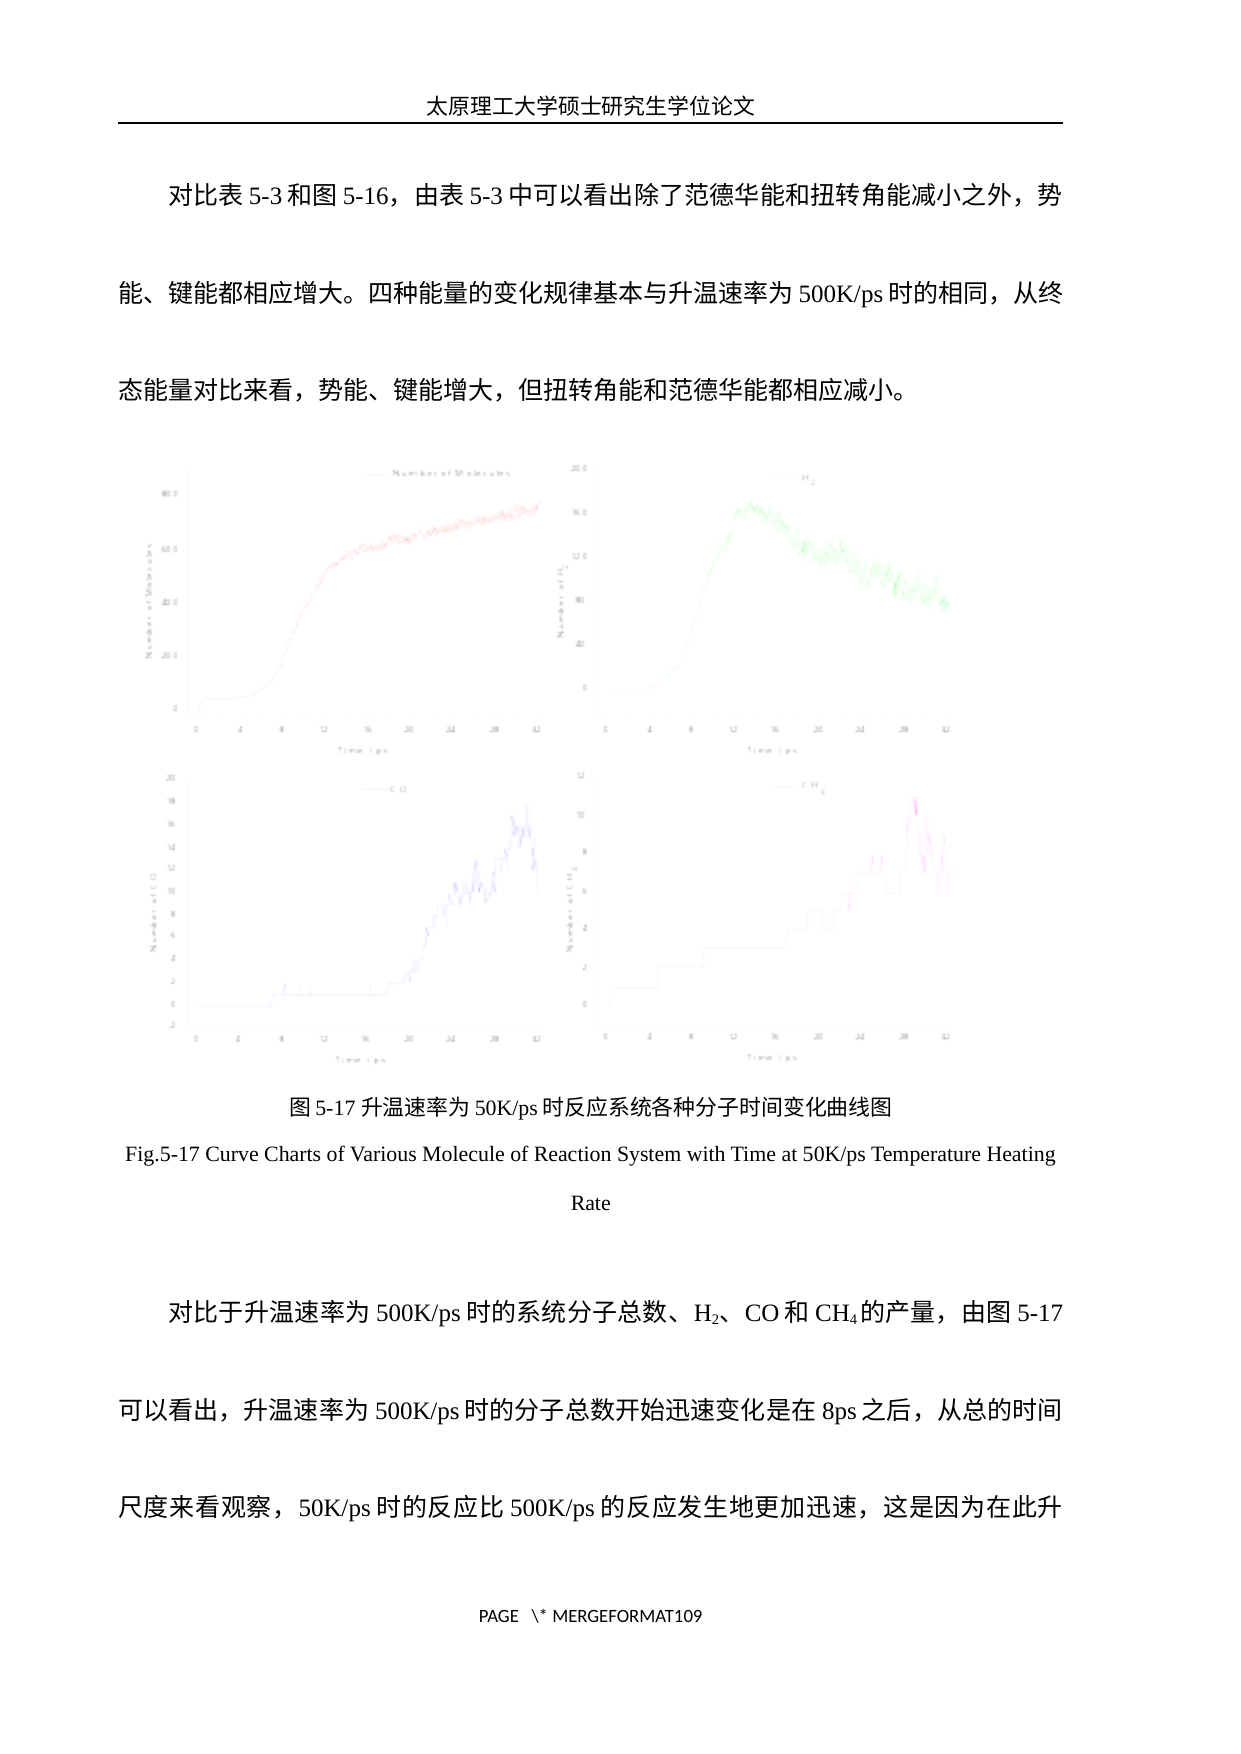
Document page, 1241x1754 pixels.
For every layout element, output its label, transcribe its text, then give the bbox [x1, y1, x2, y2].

text Fig.5-17 Curve Charts of Various Molecule of Reaction System with Time at 50K/ps Temperature Heating Rate [118, 1138, 1063, 1219]
text 图5-17 升温速率为50K/ps时反应系统各种分子时间变化曲线图 [118, 1089, 1063, 1122]
text 对比表5-3和图5-16，由表5-3中可以看出除了范德华能和扭转角能减小之外，势能、键能都相应增大。四种能量的变化规律基本与升温速率为500K/ps时的相同，从终态能量对比来看，势能、键能增大，但扭转角能和范德华能都相应减小。 [118, 161, 1063, 421]
